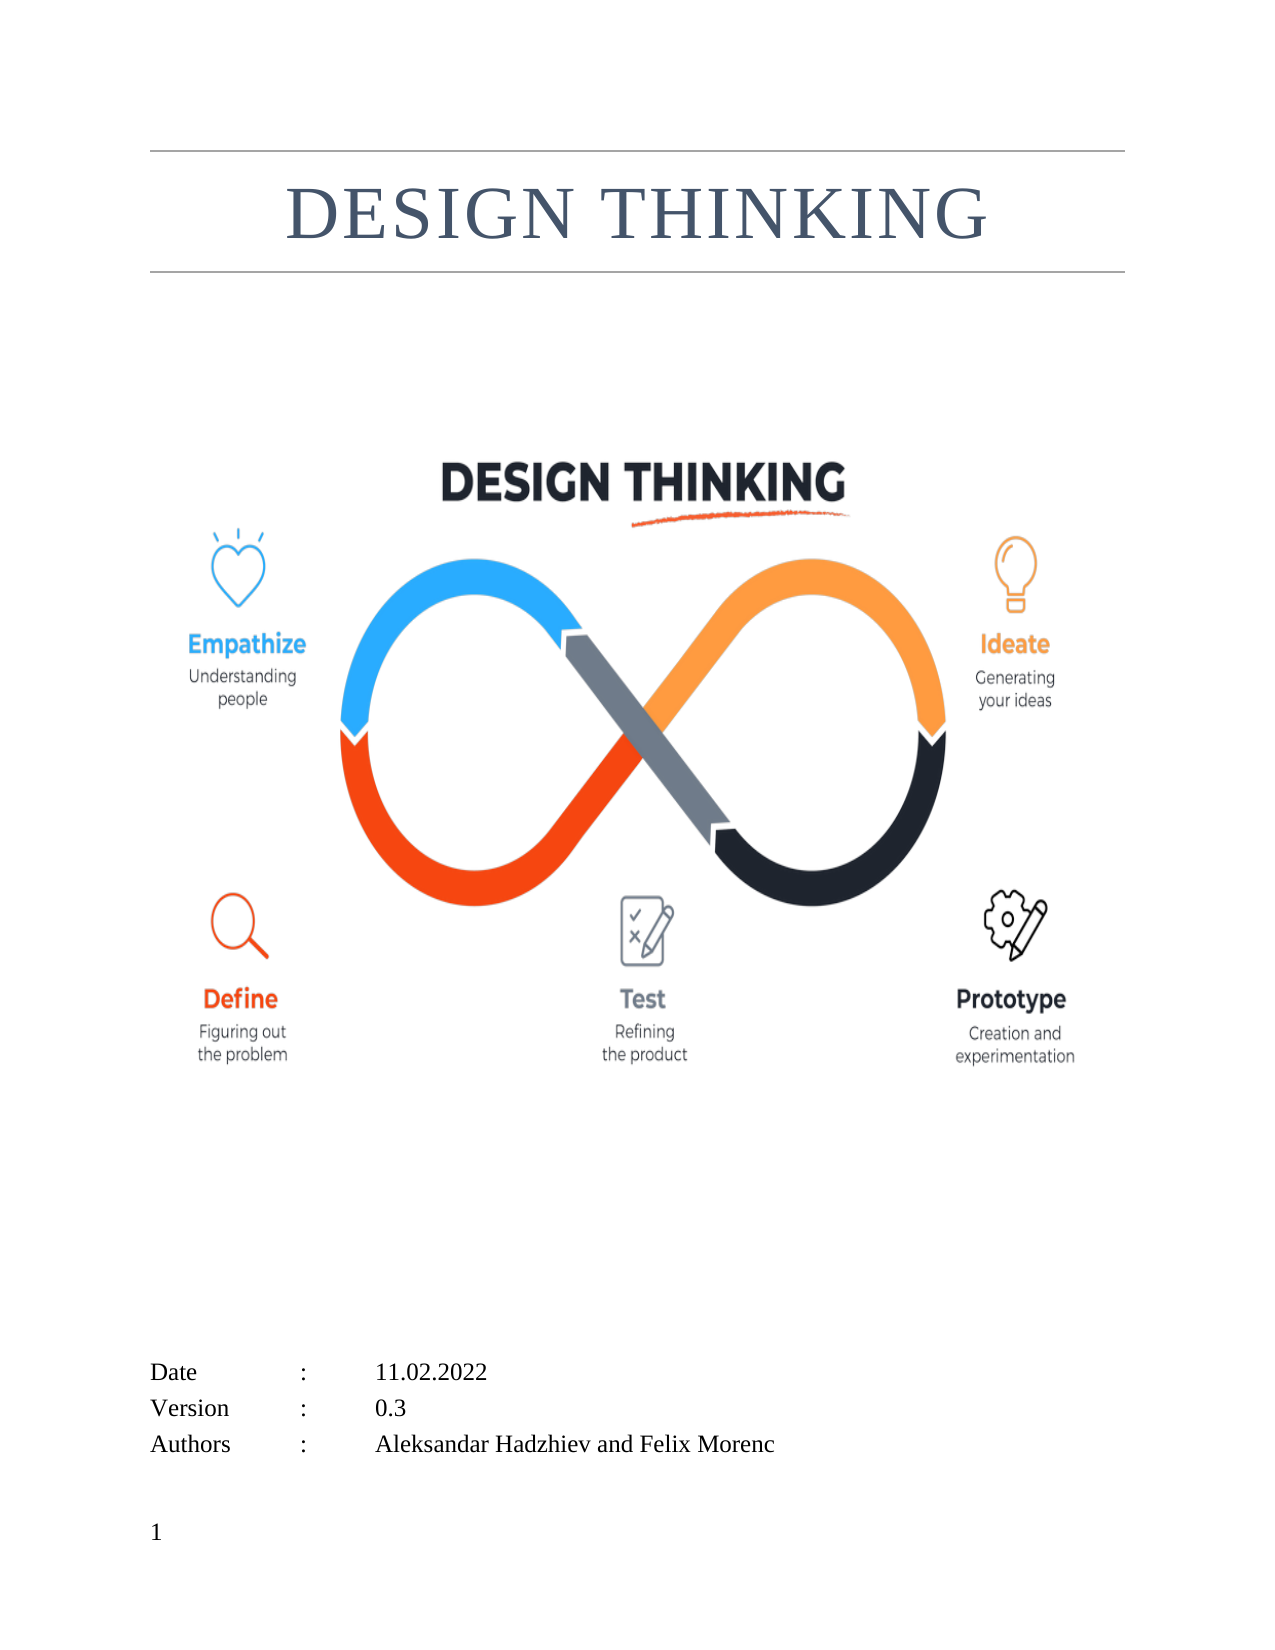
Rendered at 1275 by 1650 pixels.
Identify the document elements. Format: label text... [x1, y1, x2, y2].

title Design Thinking [150, 152, 1125, 271]
text Date : 11.02.2022 [150, 1357, 1125, 1386]
text Version : 0.3 [150, 1393, 1125, 1422]
picture [150, 419, 1125, 1123]
text Authors : Aleksandar Hadzhiev and Felix Morenc [150, 1429, 1125, 1458]
